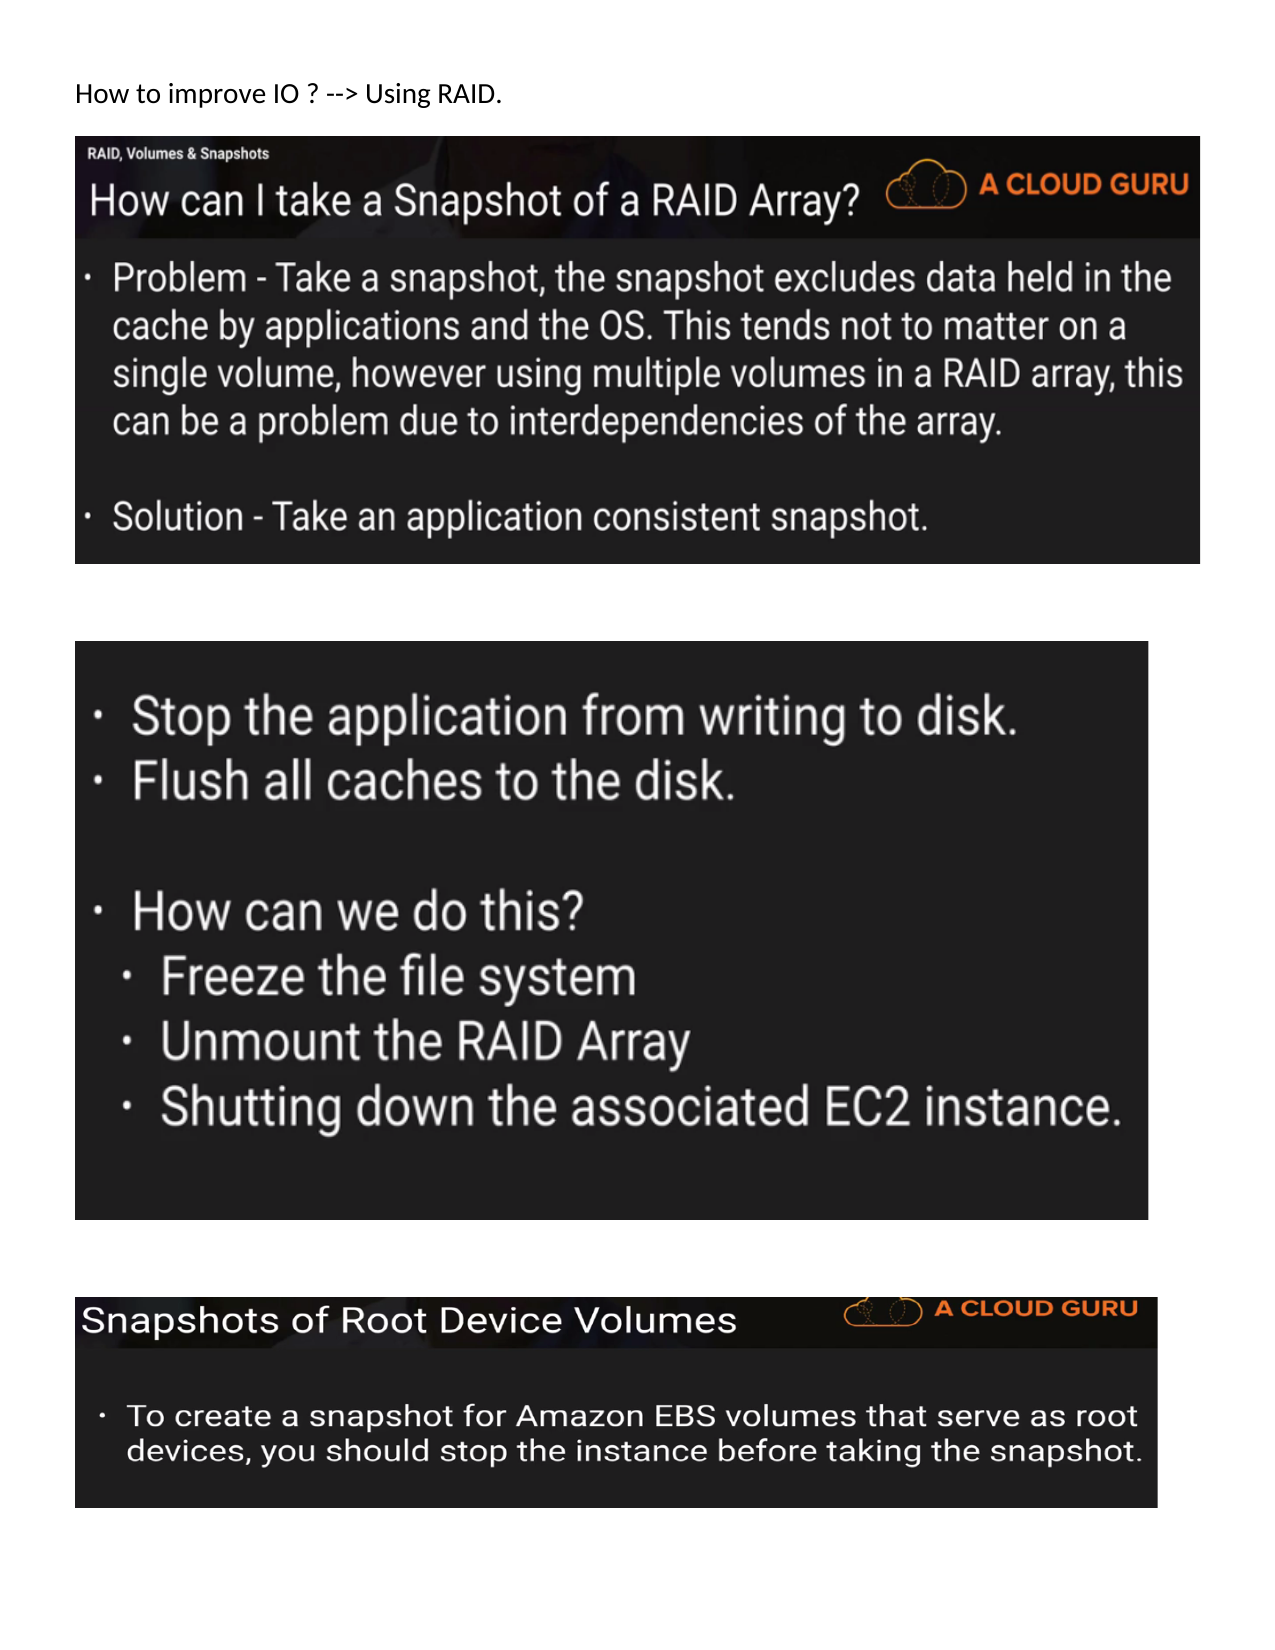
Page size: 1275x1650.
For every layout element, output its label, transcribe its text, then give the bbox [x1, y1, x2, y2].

picture [75, 136, 1200, 564]
picture [75, 641, 1149, 1220]
text How to improve IO ? --> Using RAID. [75, 75, 1200, 111]
picture [75, 1297, 1158, 1508]
